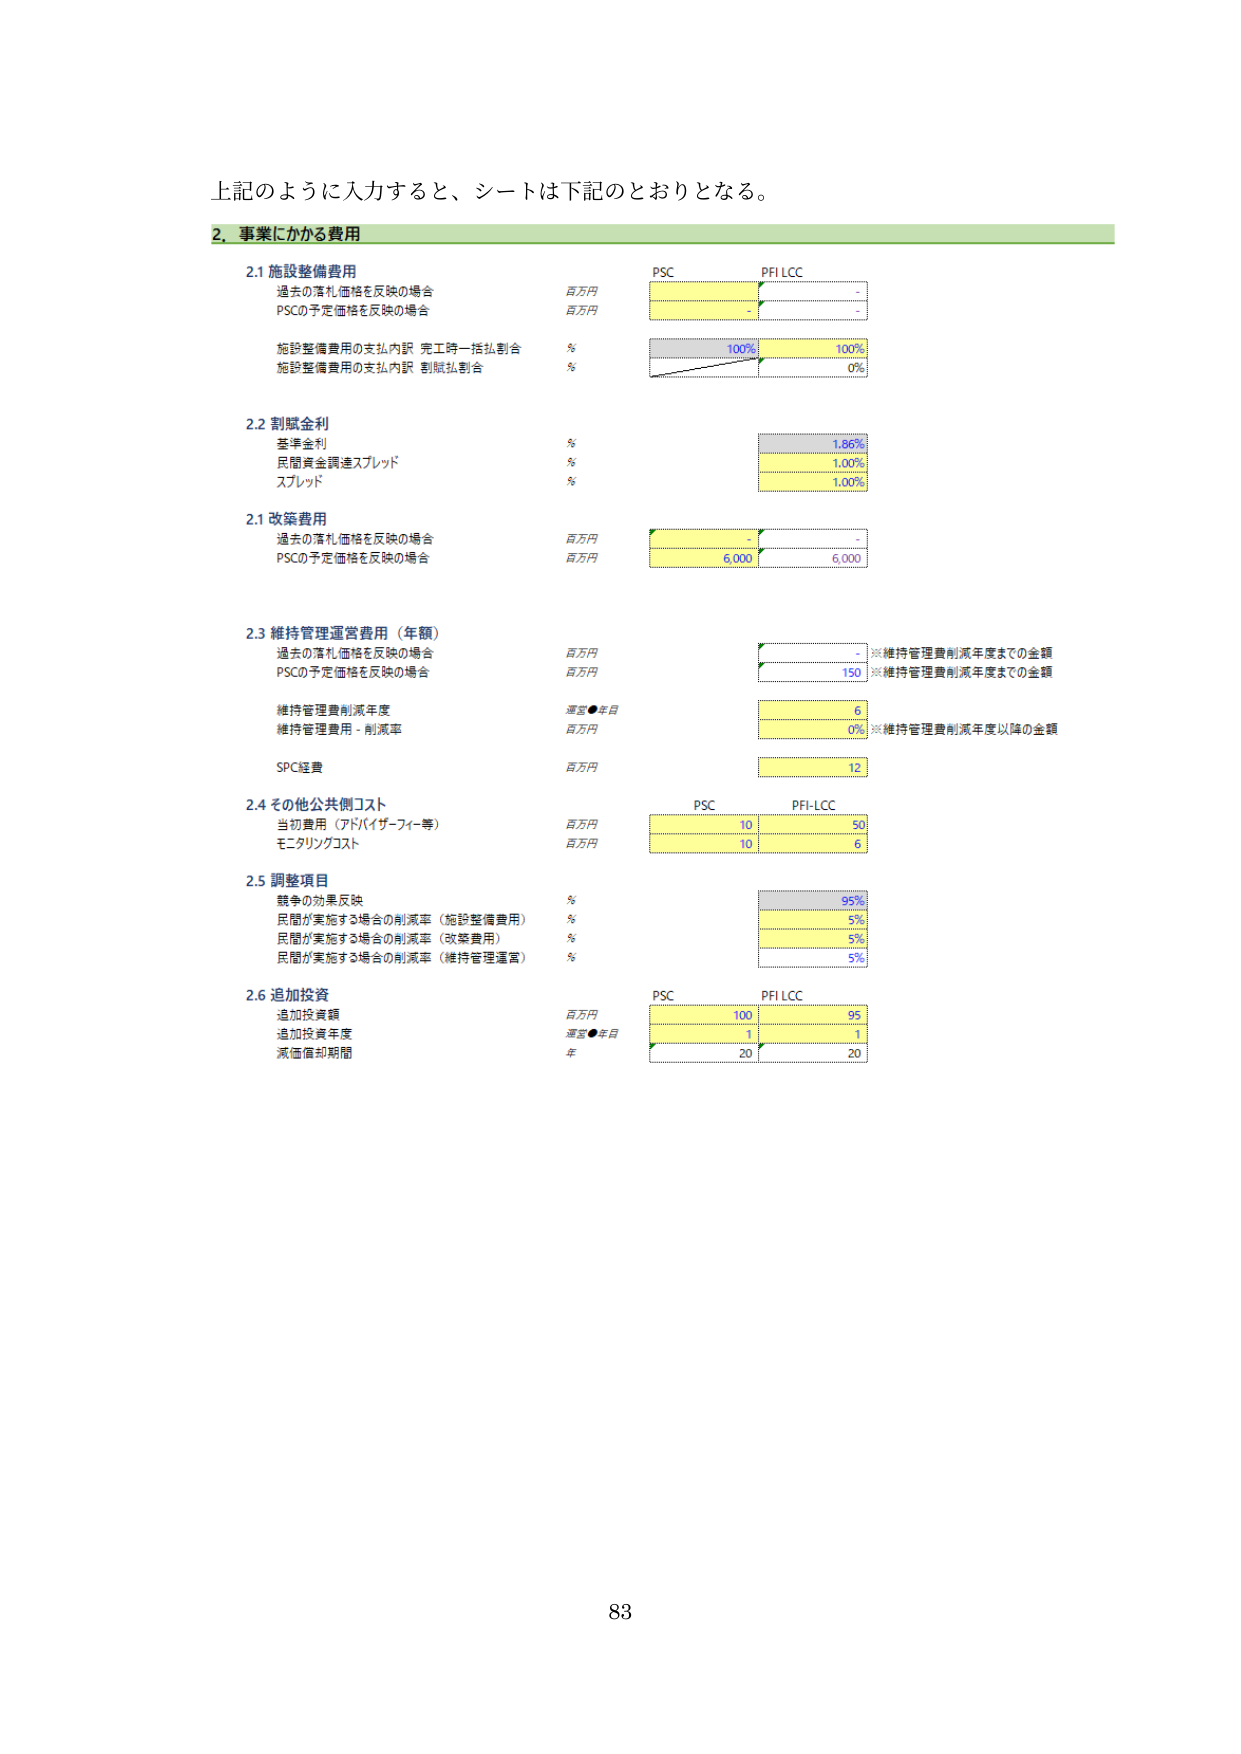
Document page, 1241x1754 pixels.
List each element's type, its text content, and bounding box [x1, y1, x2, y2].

text 上記のように入力すると、シートは下記のとおりとなる。 [211, 172, 1128, 208]
picture [211, 222, 1115, 1066]
